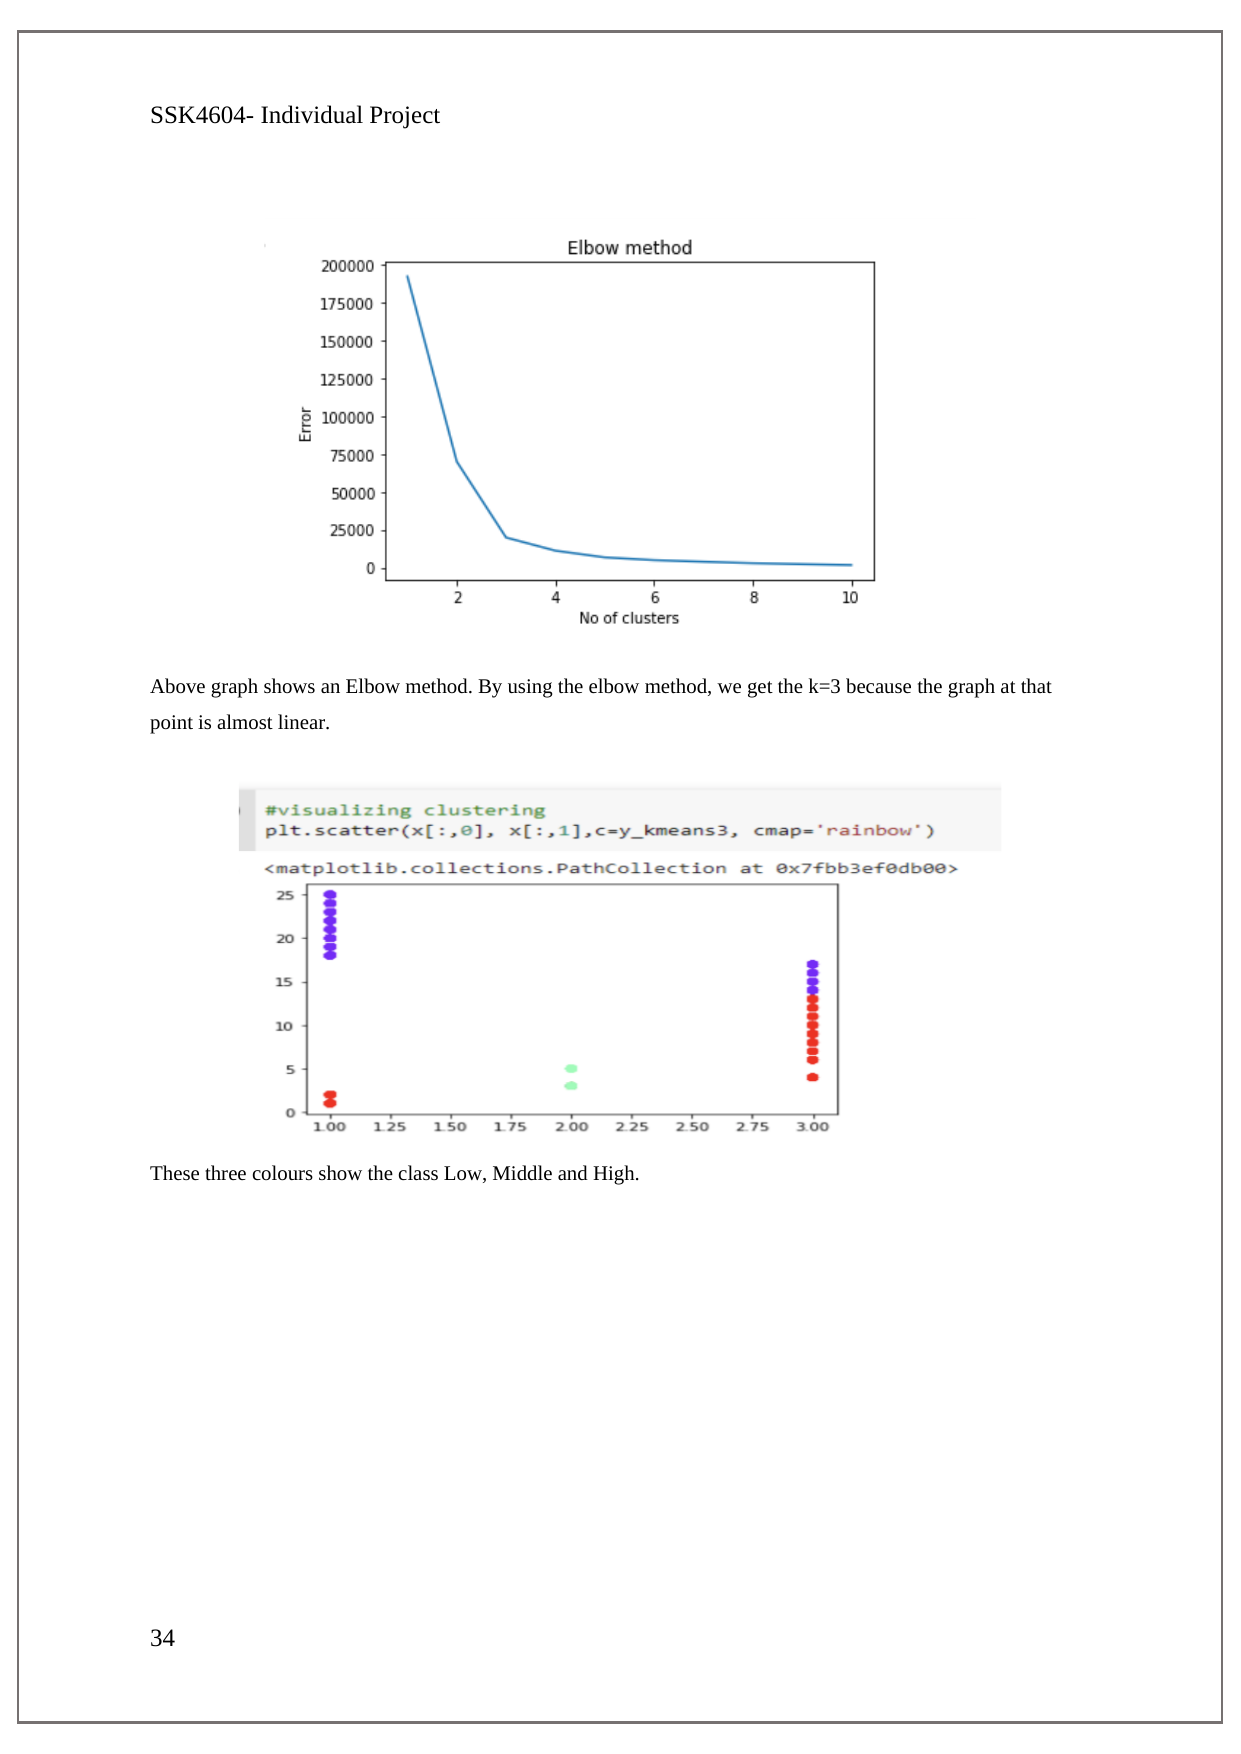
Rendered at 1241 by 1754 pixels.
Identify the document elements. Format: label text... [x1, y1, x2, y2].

picture [238, 781, 1002, 1147]
text These three colours show the class Low, Middle and High. [150, 1161, 1090, 1185]
picture [264, 218, 976, 638]
text Above graph shows an Elbow method. By using the elbow method, we get the k=3 because the graph at that point is almost linear. [150, 673, 1090, 734]
